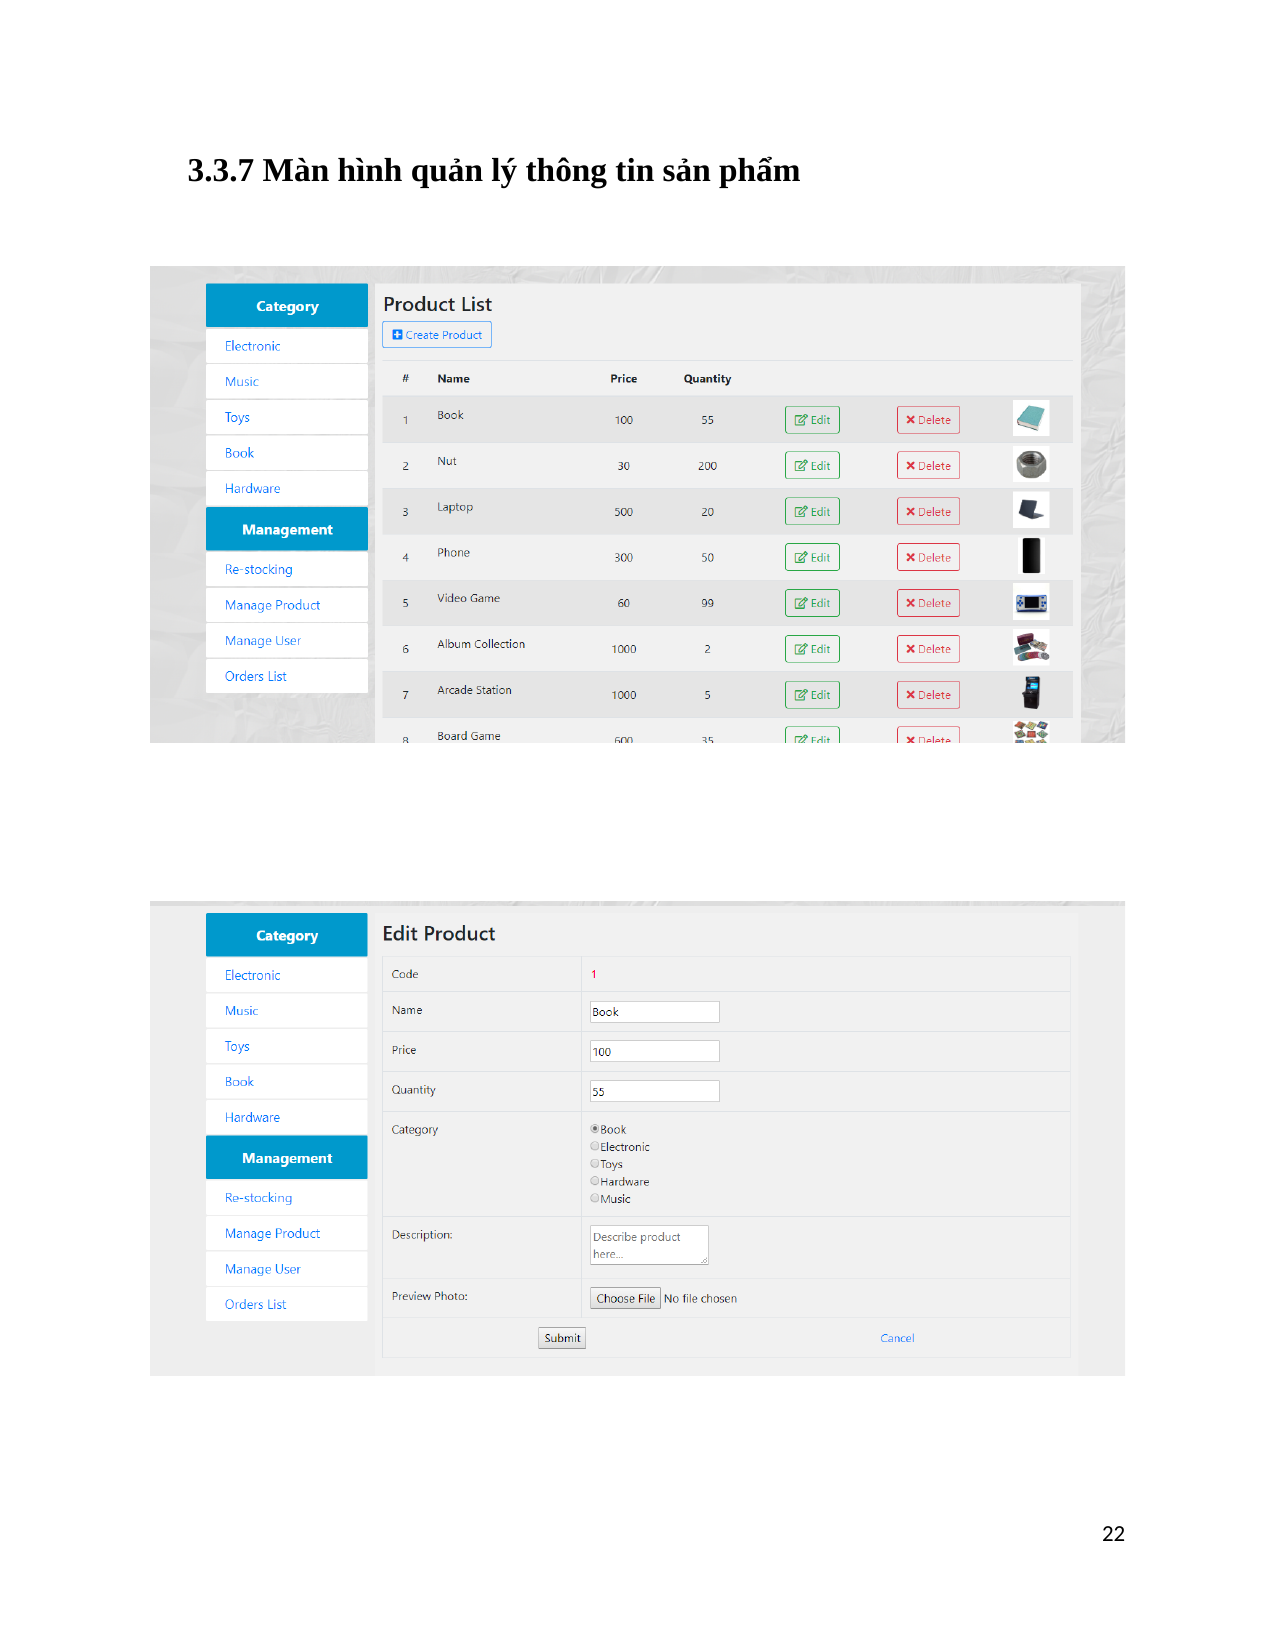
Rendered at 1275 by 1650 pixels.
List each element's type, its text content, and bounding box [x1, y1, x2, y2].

picture [150, 266, 1125, 743]
text 3.3.7 Màn hình quản lý thông tin sản phẩm [187, 150, 1125, 188]
picture [150, 901, 1125, 1376]
